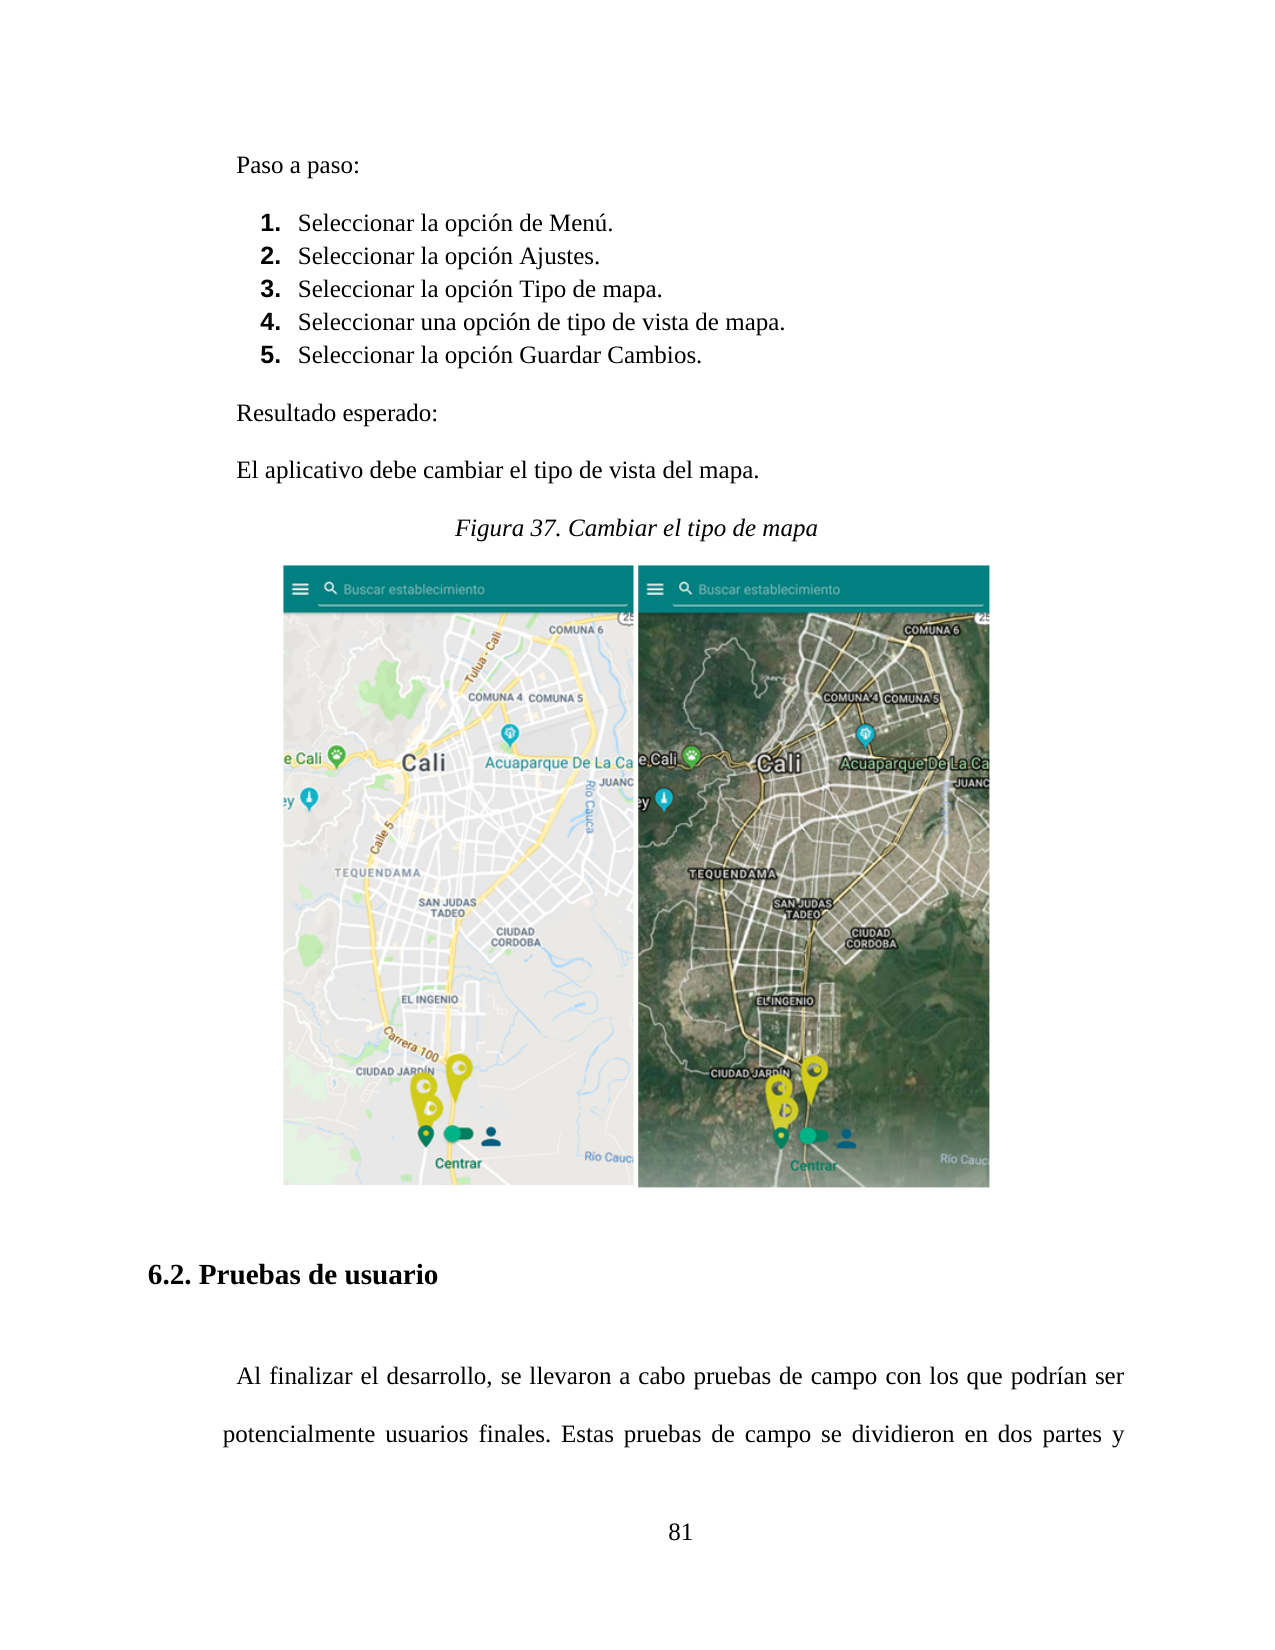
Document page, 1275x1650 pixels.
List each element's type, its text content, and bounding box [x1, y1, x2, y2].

text Paso a paso: [148, 150, 1125, 179]
list Seleccionar la opción Guardar Cambios. [260, 340, 1125, 369]
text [223, 1361, 1125, 1448]
list Seleccionar la opción Tipo de mapa. [260, 274, 1125, 303]
subtitle 6.2. Pruebas de usuario [148, 1257, 1125, 1290]
text Figura 37. Cambiar el tipo de mapa [148, 513, 1125, 541]
picture [280, 562, 993, 1191]
list Seleccionar la opción Ajustes. [260, 241, 1125, 269]
list Seleccionar la opción de Menú. [260, 207, 1125, 236]
text Resultado esperado: [148, 398, 1125, 426]
text El aplicativo debe cambiar el tipo de vista del mapa. [148, 455, 1125, 484]
list Seleccionar una opción de tipo de vista de mapa. [260, 307, 1125, 336]
